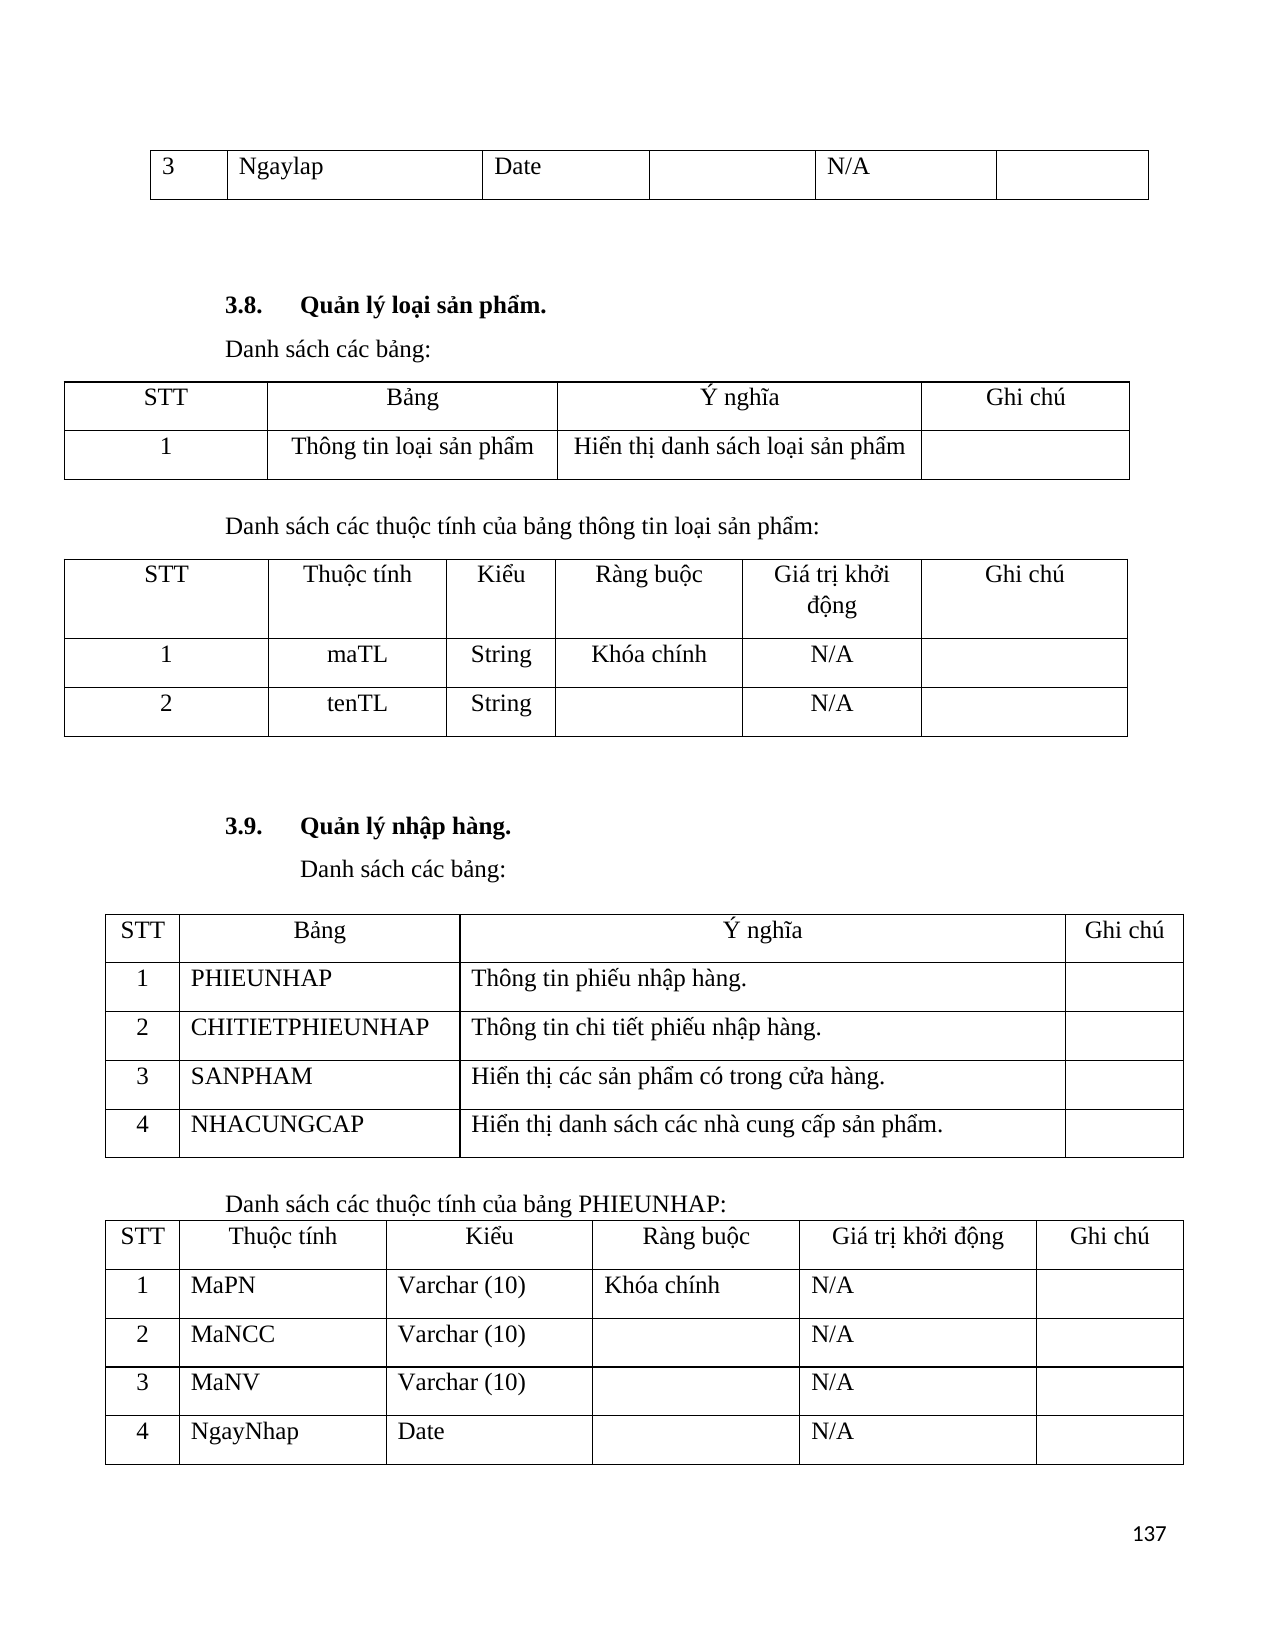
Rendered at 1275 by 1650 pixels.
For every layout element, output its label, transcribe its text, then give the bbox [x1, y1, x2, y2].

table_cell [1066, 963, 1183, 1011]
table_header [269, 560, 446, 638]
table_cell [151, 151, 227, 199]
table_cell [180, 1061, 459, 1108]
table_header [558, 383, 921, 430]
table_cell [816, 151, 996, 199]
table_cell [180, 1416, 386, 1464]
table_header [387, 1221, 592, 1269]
list Danh sách các bảng: [300, 854, 1167, 883]
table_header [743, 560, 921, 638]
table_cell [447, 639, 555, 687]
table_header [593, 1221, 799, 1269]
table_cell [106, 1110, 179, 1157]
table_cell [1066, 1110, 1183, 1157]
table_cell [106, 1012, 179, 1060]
list Danh sách các thuộc tính của bảng PHIEUNHAP: [225, 1189, 1167, 1218]
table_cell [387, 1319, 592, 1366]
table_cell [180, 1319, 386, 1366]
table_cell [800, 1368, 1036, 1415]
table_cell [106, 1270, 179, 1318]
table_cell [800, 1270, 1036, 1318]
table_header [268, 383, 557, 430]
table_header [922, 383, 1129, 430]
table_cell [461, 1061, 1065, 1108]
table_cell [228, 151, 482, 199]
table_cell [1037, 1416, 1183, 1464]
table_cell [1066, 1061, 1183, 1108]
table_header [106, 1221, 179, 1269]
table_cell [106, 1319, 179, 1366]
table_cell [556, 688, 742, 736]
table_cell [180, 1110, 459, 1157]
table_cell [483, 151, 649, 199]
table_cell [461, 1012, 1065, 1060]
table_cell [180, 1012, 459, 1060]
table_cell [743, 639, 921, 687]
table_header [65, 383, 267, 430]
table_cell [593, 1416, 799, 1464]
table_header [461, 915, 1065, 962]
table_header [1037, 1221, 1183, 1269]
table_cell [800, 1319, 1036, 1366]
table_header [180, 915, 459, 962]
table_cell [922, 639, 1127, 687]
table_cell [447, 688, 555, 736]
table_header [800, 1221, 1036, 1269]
list Quản lý nhập hàng. [225, 811, 1167, 839]
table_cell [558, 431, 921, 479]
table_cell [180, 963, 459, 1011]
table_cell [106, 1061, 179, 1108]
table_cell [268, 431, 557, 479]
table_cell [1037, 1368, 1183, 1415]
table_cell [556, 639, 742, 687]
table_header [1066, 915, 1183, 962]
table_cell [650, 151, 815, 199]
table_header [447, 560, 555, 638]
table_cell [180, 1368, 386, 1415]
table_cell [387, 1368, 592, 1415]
list Quản lý loại sản phẩm. [225, 291, 1167, 319]
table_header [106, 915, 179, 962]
list Danh sách các thuộc tính của bảng thông tin loại sản phẩm: [225, 511, 1167, 539]
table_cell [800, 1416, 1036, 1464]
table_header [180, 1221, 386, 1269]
list Danh sách các bảng: [225, 334, 1167, 362]
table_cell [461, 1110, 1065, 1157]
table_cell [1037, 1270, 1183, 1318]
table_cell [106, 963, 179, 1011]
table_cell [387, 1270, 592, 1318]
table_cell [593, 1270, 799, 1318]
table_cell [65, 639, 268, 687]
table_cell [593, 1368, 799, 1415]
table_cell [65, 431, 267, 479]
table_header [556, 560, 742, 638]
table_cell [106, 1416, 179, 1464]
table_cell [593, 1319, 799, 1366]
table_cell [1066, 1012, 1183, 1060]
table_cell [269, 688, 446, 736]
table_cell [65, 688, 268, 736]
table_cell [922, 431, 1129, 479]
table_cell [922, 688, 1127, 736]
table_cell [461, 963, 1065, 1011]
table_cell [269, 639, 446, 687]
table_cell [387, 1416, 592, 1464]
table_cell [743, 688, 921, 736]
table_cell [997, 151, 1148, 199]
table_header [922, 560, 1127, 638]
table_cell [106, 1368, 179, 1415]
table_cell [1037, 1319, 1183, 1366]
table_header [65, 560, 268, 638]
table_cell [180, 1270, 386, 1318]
